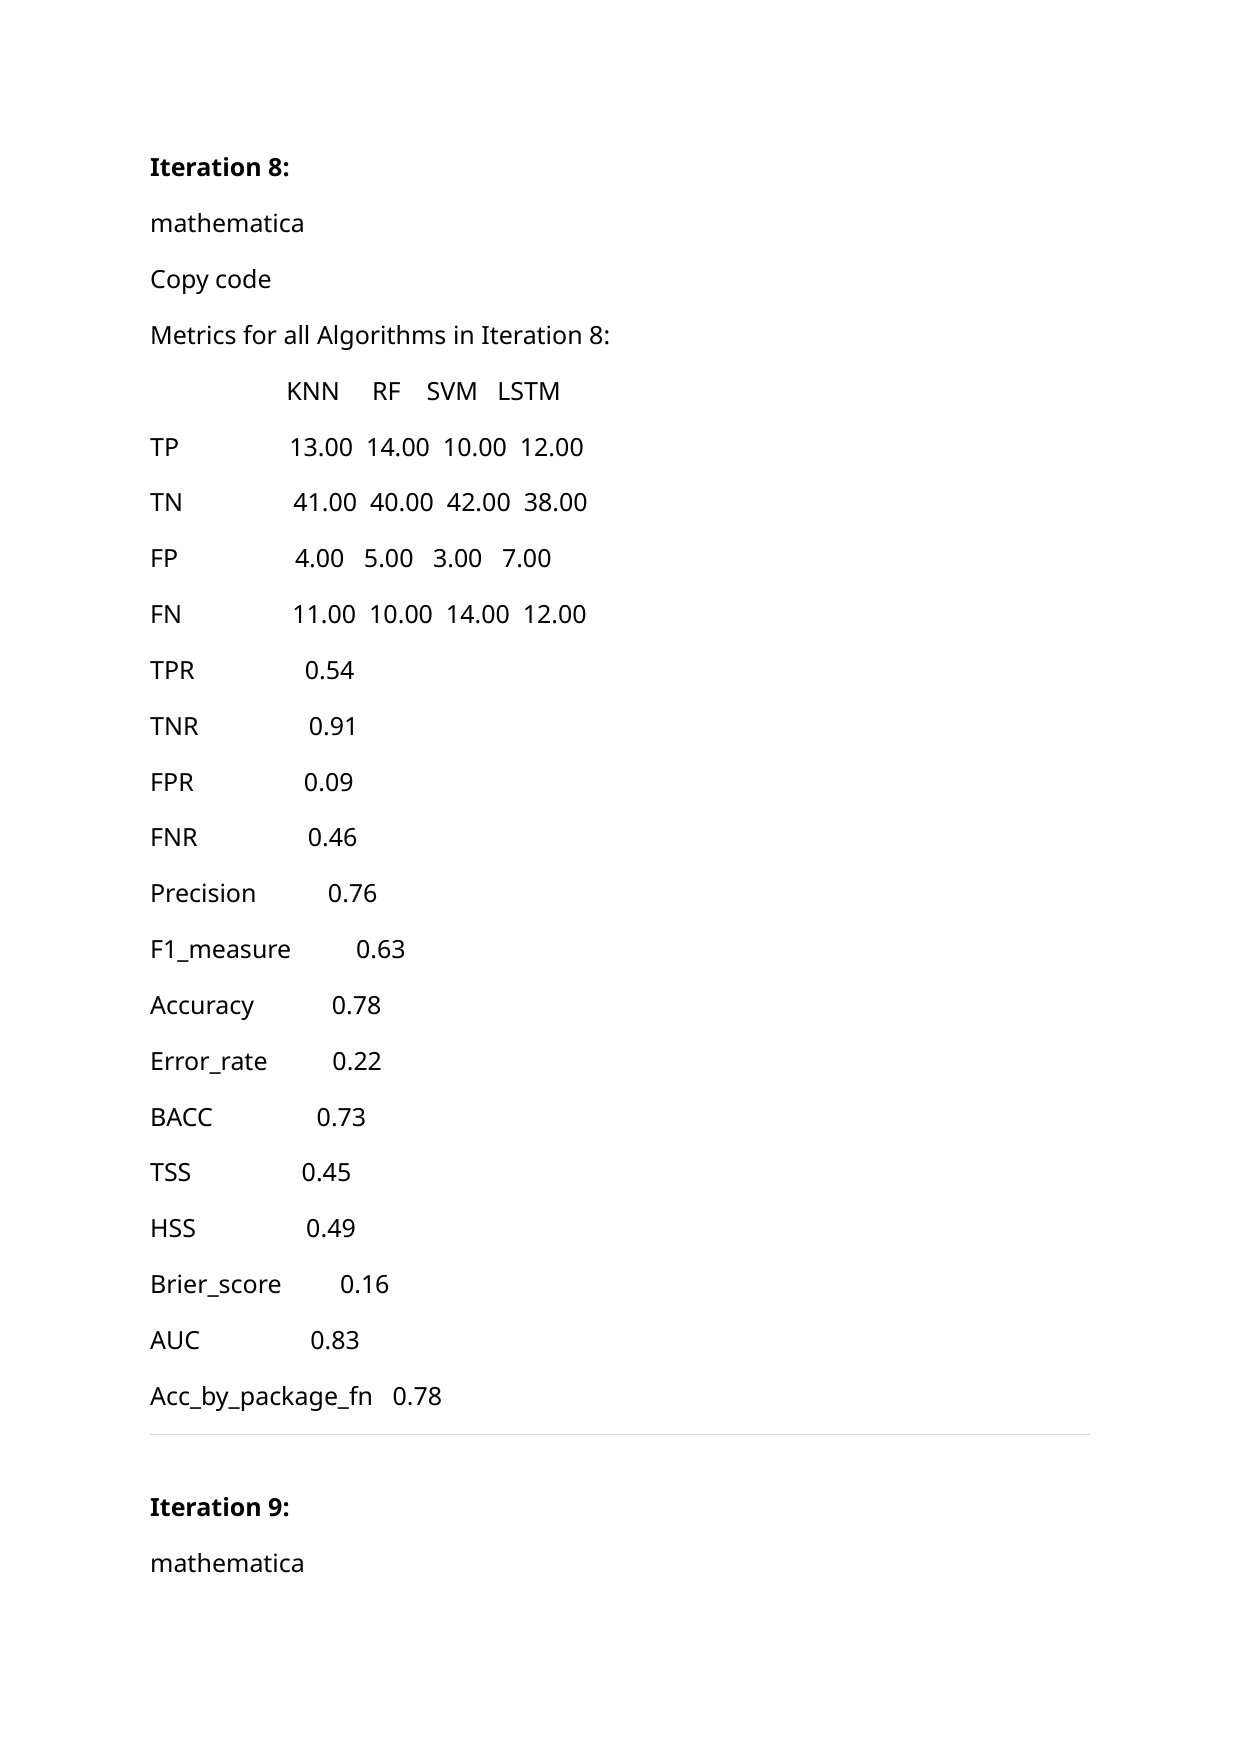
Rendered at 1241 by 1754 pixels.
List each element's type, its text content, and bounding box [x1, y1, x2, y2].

text Iteration 8: [150, 150, 1090, 184]
text AUC 0.83 [150, 1322, 1090, 1357]
text TP 13.00 14.00 10.00 12.00 [150, 429, 1090, 463]
text Error_rate 0.22 [150, 1043, 1090, 1077]
text mathematica [150, 1546, 1090, 1580]
text Acc_by_package_fn 0.78 [150, 1378, 1090, 1412]
text TNR 0.91 [150, 708, 1090, 742]
text TPR 0.54 [150, 652, 1090, 687]
text Iteration 9: [150, 1490, 1090, 1524]
text FP 4.00 5.00 3.00 7.00 [150, 541, 1090, 575]
text FPR 0.09 [150, 764, 1090, 798]
text FN 11.00 10.00 14.00 12.00 [150, 597, 1090, 631]
text Accuracy 0.78 [150, 987, 1090, 1022]
text F1_measure 0.63 [150, 932, 1090, 966]
text Copy code [150, 262, 1090, 296]
text KNN RF SVM LSTM [150, 373, 1090, 407]
text TN 41.00 40.00 42.00 38.00 [150, 485, 1090, 519]
text FNR 0.46 [150, 820, 1090, 854]
text mathematica [150, 206, 1090, 240]
text TSS 0.45 [150, 1155, 1090, 1189]
text Brier_score 0.16 [150, 1267, 1090, 1301]
text Precision 0.76 [150, 876, 1090, 910]
text Metrics for all Algorithms in Iteration 8: [150, 317, 1090, 352]
text HSS 0.49 [150, 1211, 1090, 1245]
text BACC 0.73 [150, 1099, 1090, 1133]
